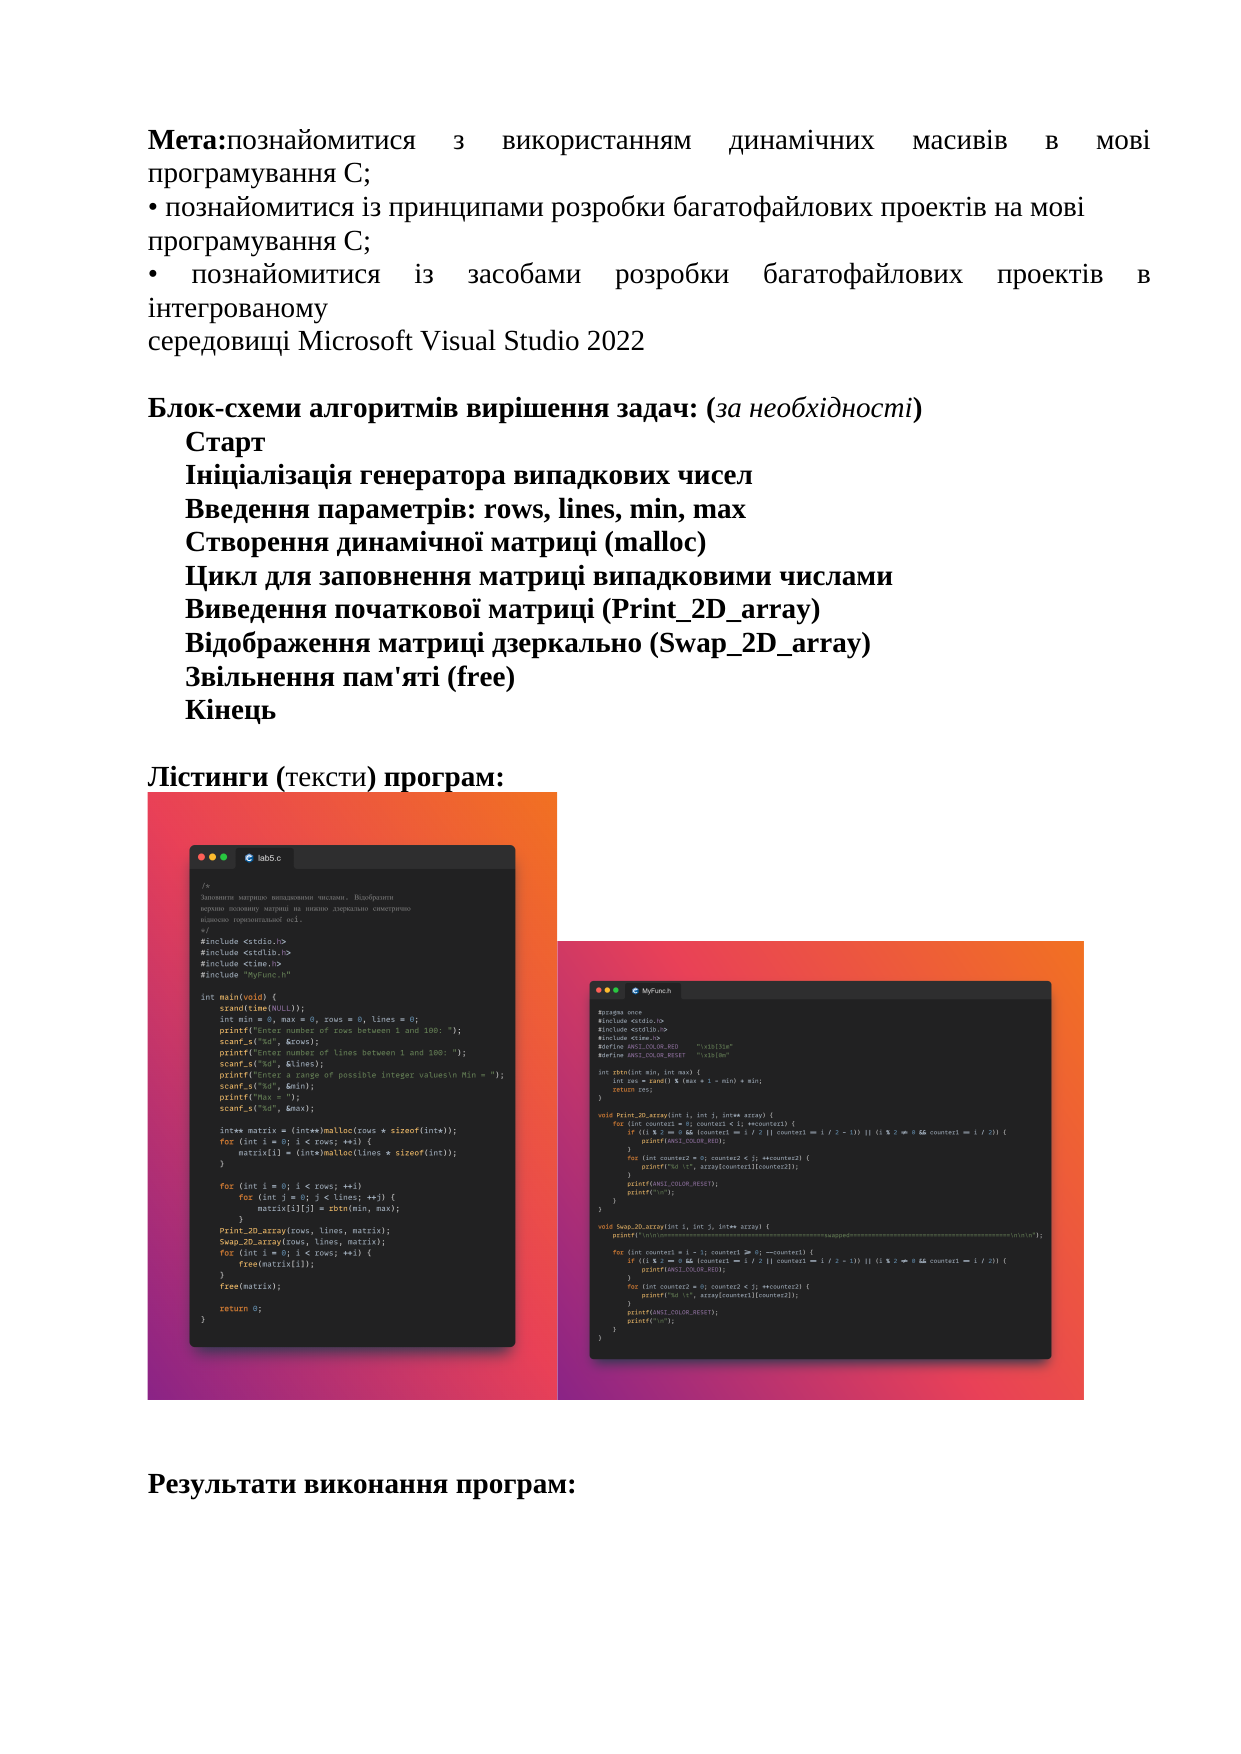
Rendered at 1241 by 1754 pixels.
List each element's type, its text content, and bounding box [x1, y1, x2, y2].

text  Відображення матриці дзеркально (Swap_2D_array) [148, 625, 1152, 659]
text середовищі Microsoft Visual Studio 2022 [148, 323, 1152, 357]
text Лістинги (тексти) програм: [148, 759, 1152, 793]
text  Цикл для заповнення матриці випадковими числами [148, 558, 1152, 592]
text  Введення параметрів: rows, lines, min, max [148, 491, 1152, 524]
text програмування С; [148, 223, 1152, 256]
text Результати виконання програм: [148, 1466, 1152, 1500]
text • познайомитися із принципами розробки багатофайлових проектів на мові [148, 189, 1152, 223]
text Блок-схеми алгоритмів вирішення задач: (за необхідності) [148, 390, 1152, 424]
text • познайомитися із засобами розробки багатофайлових проектів в інтегрованому [148, 256, 1152, 323]
text  Ініціалізація генератора випадкових чисел [148, 457, 1152, 491]
text  Старт [148, 424, 1152, 457]
text  Кінець [148, 692, 1152, 726]
text  Звільнення пам'яті (free) [148, 659, 1152, 692]
text Мета:познайомитися з використанням динамічних масивів в мові програмування С; [148, 122, 1152, 189]
text  Створення динамічної матриці (malloc) [148, 524, 1152, 558]
picture [147, 792, 1084, 1400]
text  Виведення початкової матриці (Print_2D_array) [148, 592, 1152, 625]
